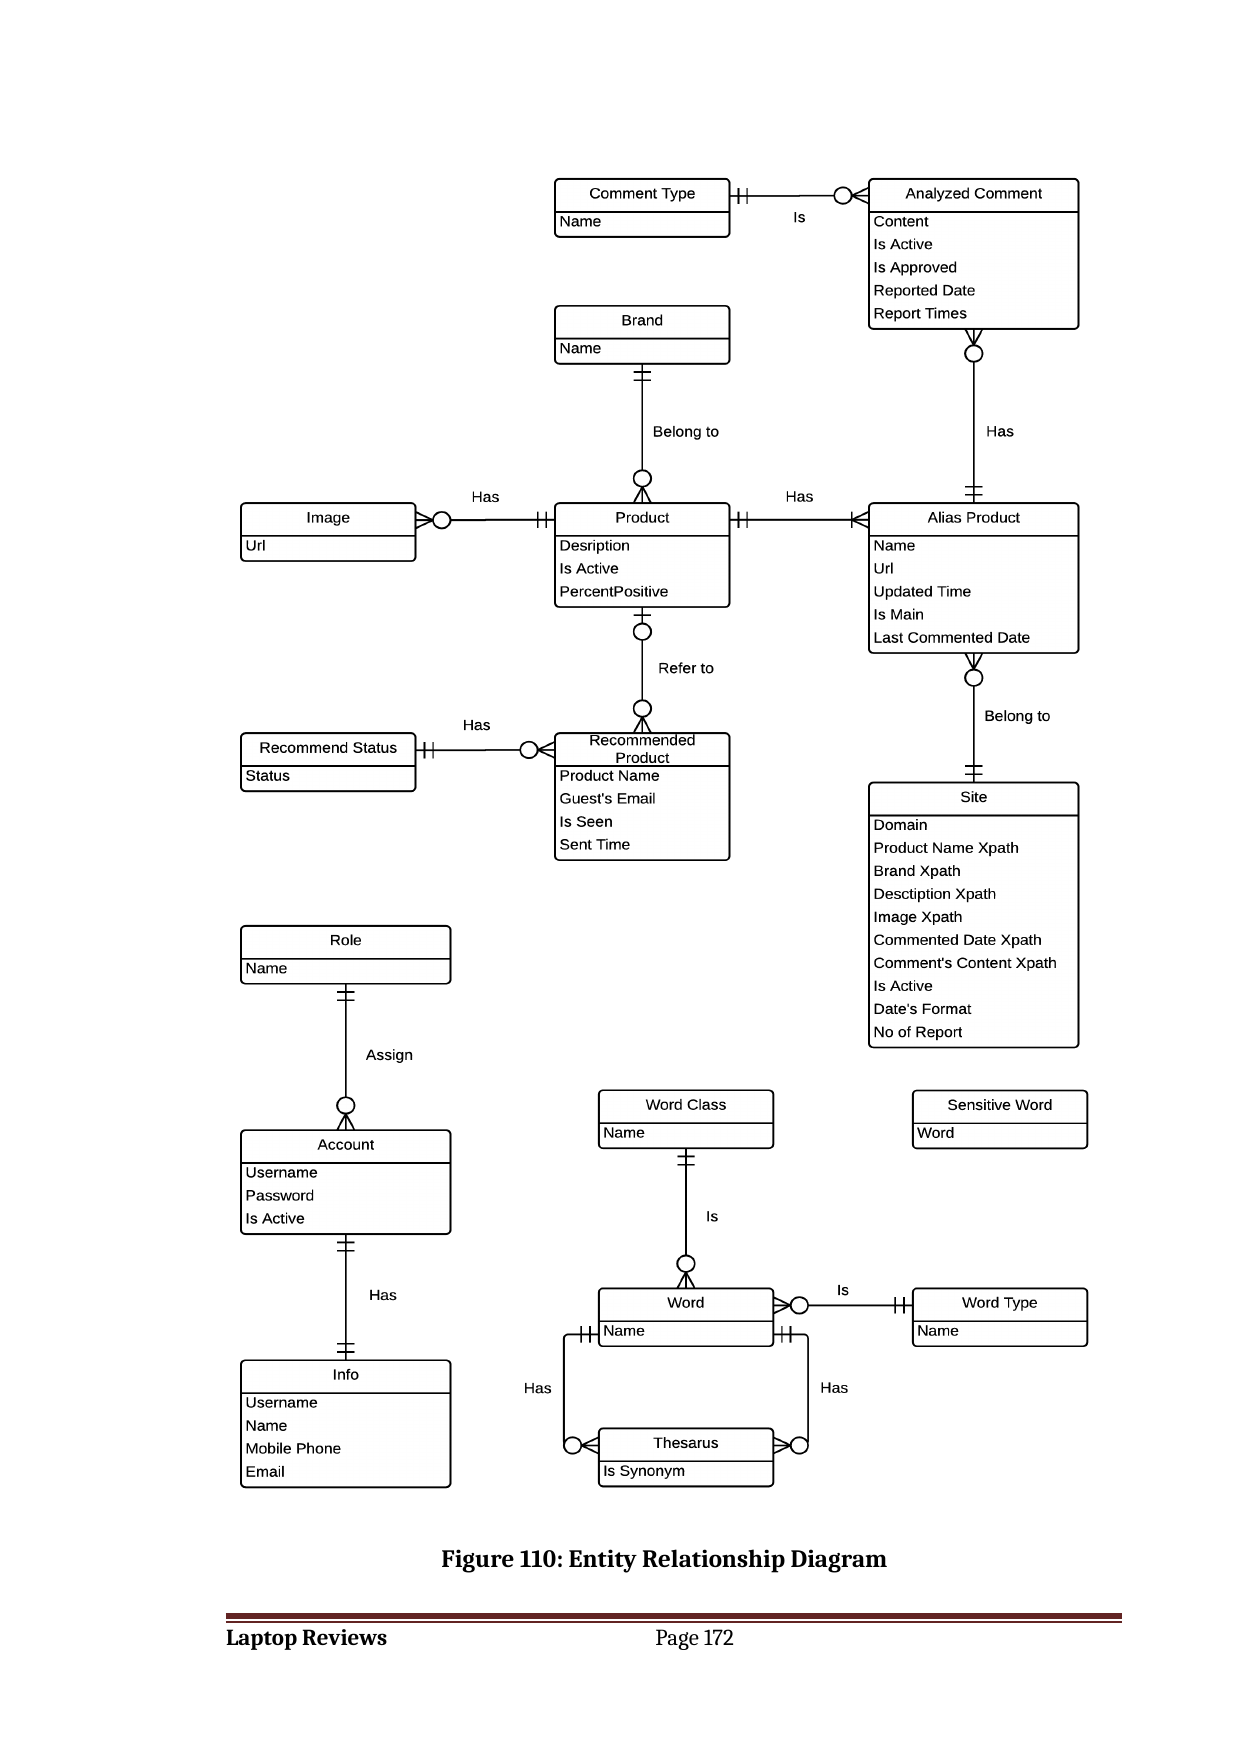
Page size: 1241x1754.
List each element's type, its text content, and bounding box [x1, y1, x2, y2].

text Figure 110: Entity Relationship Diagram [207, 1544, 1122, 1573]
picture [207, 147, 1122, 1520]
